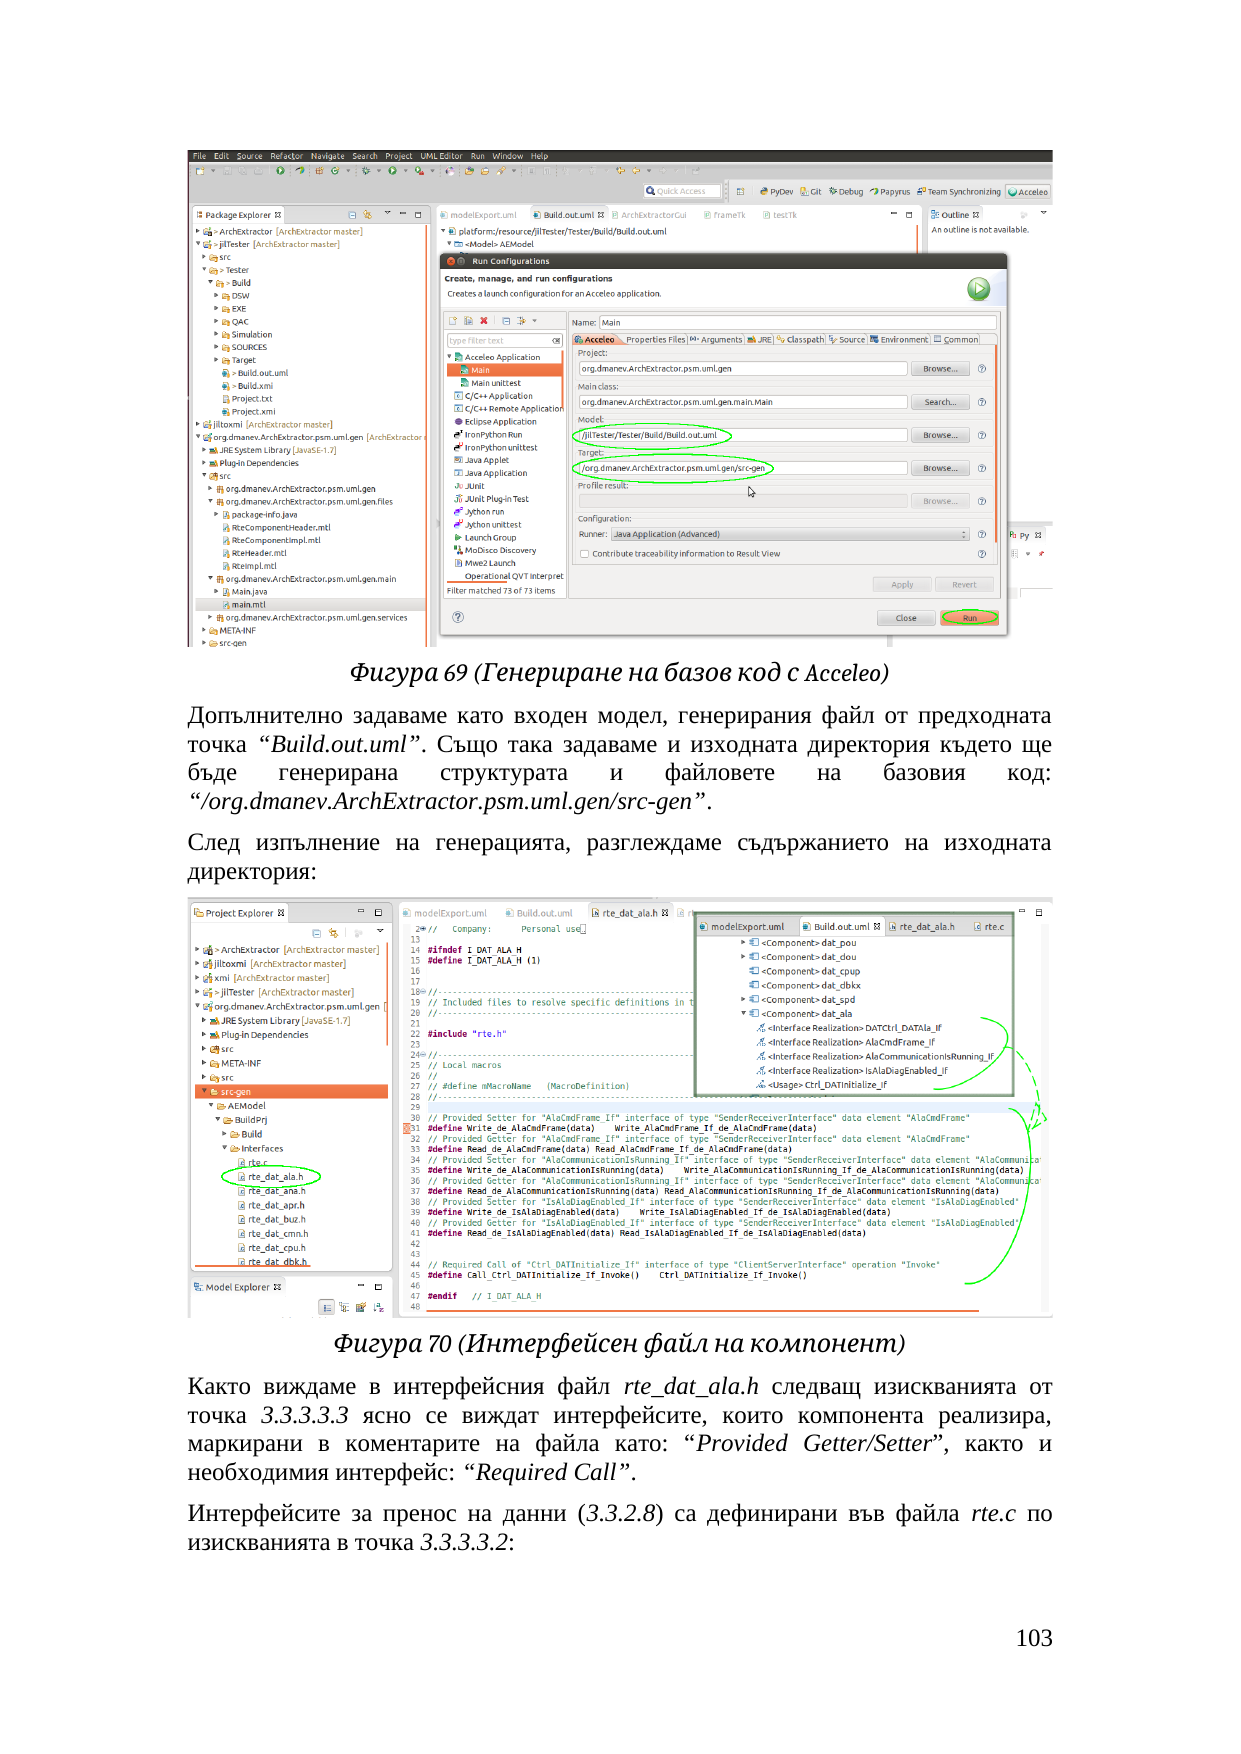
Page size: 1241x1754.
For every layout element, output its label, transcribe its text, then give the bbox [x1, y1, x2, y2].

text Фигура 69 (Генериране на базов код с Acceleo) [187, 659, 1053, 687]
text Както виждаме в интерфейсния файл rte_dat_ala.h следващ изискванията от точка 3.3.3.3.3 ясно се виждат интерфейсите, които компонента реализира, маркирани в коментарите на файла като: “Provided Getter/Setter”, както и необходимия интерфейс: “Required Call”. [187, 1371, 1053, 1486]
text След изпълнение на генерацията, разглеждаме съдържанието на изходната директория: [187, 827, 1053, 885]
text Допълнително задаваме като входен модел, генерирания файл от предходната точка “Build.out.uml”. Също така задаваме и изходната директория където ще бъде генерирана структурата и файловете на базовия код: “/org.dmanev.ArchExtractor.psm.uml.gen/src-gen”. [187, 700, 1053, 815]
picture [187, 150, 1053, 647]
text Интерфейсите за пренос на данни (3.3.2.8) са дефинирани във файла rte.c по изискванията в точка 3.3.3.3.2: [187, 1498, 1053, 1556]
picture [187, 897, 1053, 1318]
text Фигура 70 (Интерфейсен файл на компонент) [187, 1330, 1053, 1358]
